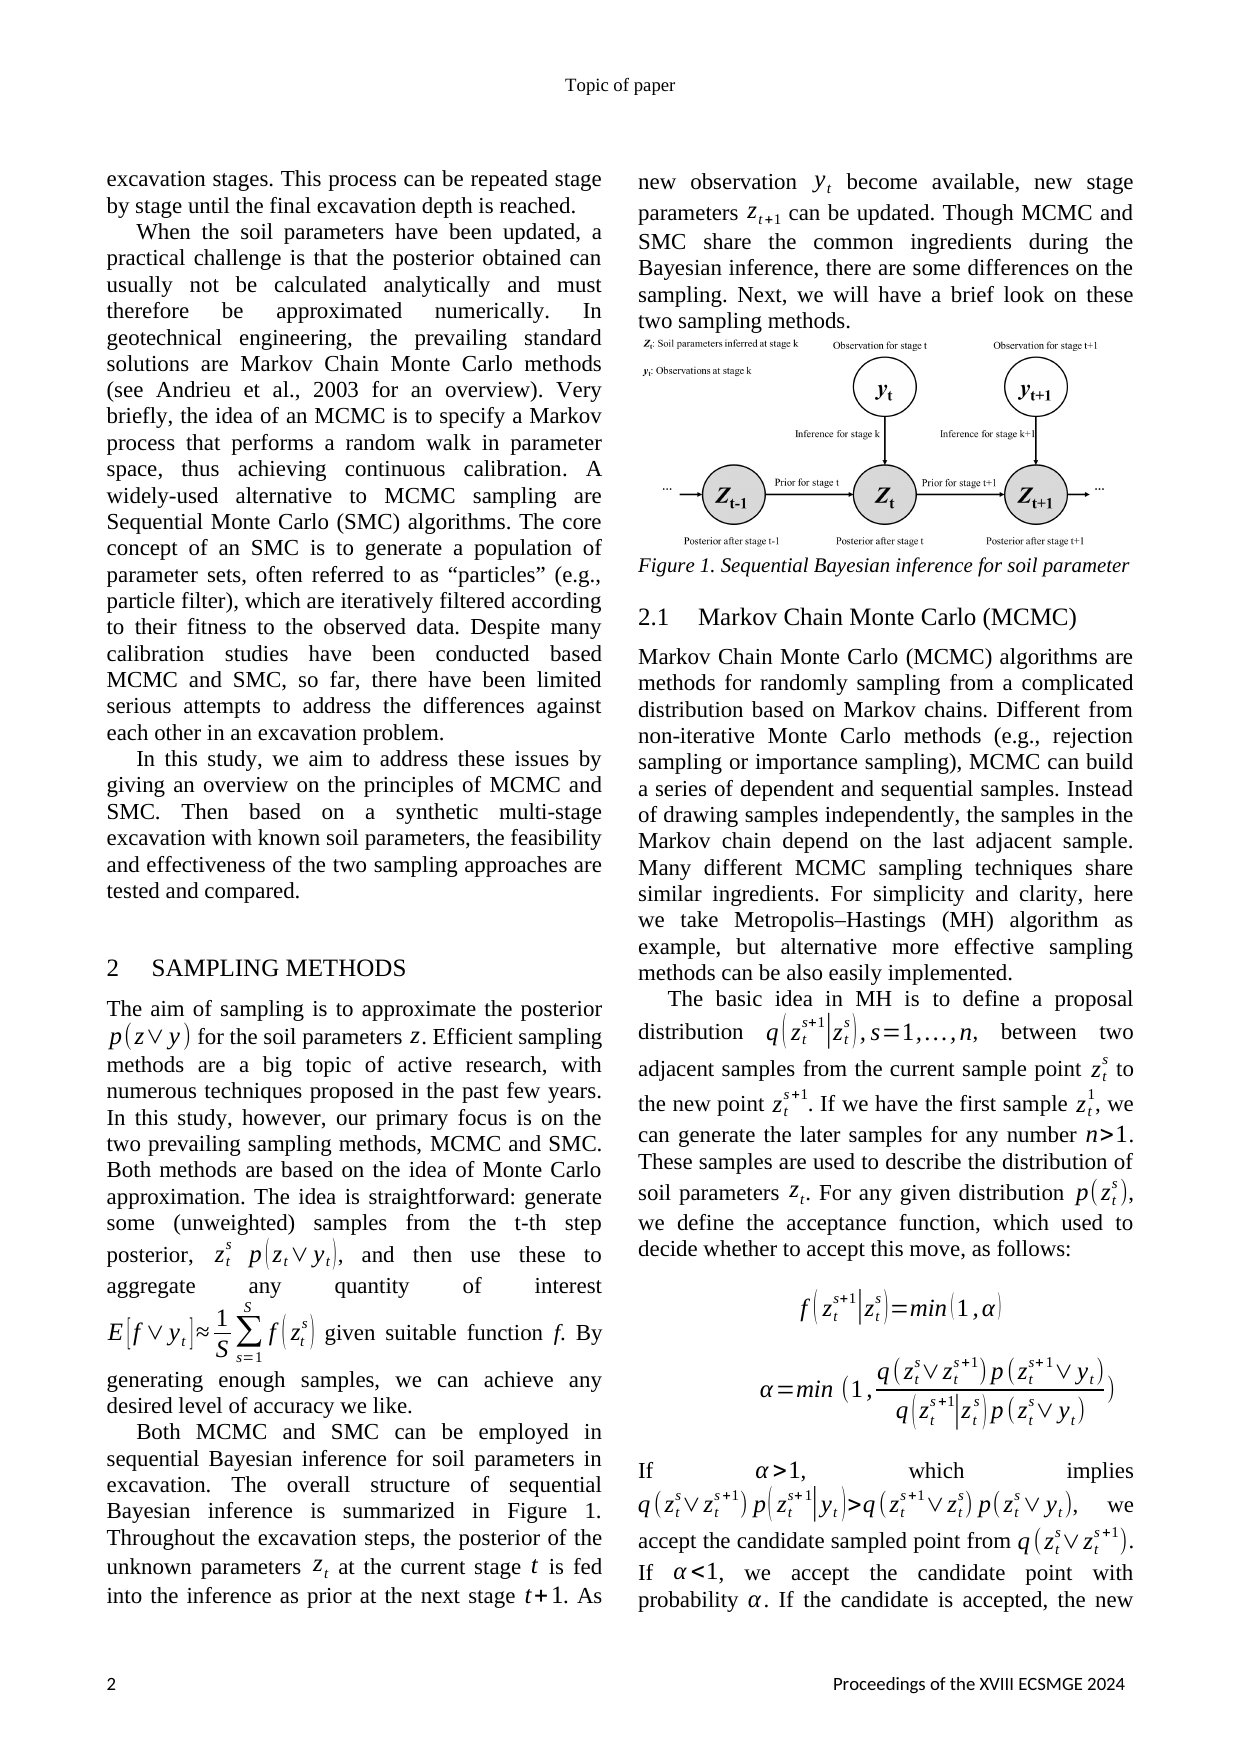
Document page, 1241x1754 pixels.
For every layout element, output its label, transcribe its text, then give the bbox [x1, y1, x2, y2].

text Both MCMC and SMC can be employed in sequential Bayesian inference for soil parameters in excavation. The overall structure of sequential Bayesian inference is summarized in Figure 1. Throughout the excavation steps, the posterior of the unknown parameters at the current stage is fed into the inference as prior at the next stage . As new observation become available, new stage parameters can be updated. Though MCMC and SMC share the common ingredients during the Bayesian inference, there are some differences on the sampling. Next, we will have a brief look on these two sampling methods. [106, 1418, 602, 1609]
text Markov Chain Monte Carlo (MCMC) algorithms are methods for randomly sampling from a complicated distribution based on Markov chains. Different from non-iterative Monte Carlo methods (e.g., rejection sampling or importance sampling), MCMC can build a series of dependent and sequential samples. Instead of drawing samples independently, the samples in the Markov chain depend on the last adjacent sample. Many different MCMC sampling techniques share similar ingredients. For simplicity and clarity, here we take Metropolis–Hastings (MH) algorithm as example, but alternative more effective sampling methods can be also easily implemented. [638, 643, 1134, 986]
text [106, 165, 602, 218]
text When the soil parameters have been updated, a practical challenge is that the posterior obtained can usually not be calculated analytically and must therefore be approximated numerically. In geotechnical engineering, the prevailing standard solutions are Markov Chain Monte Carlo methods (see Andrieu et al., 2003 for an overview). Very briefly, the idea of an MCMC is to specify a Markov process that performs a random walk in parameter space, thus achieving continuous calibration. A widely-used alternative to MCMC sampling are Sequential Monte Carlo (SMC) algorithms. The core concept of an SMC is to generate a population of parameter sets, often referred to as “particles” (e.g., particle filter), which are iteratively filtered according to their fitness to the observed data. Despite many calibration studies have been conducted based MCMC and SMC, so far, there have been limited serious attempts to address the differences against each other in an excavation problem. [106, 218, 602, 745]
text In this study, we aim to address these issues by giving an overview on the principles of MCMC and SMC. Then based on a synthetic multi-stage excavation with known soil parameters, the feasibility and effectiveness of the two sampling approaches are tested and compared. [106, 745, 602, 903]
text Both MCMC and SMC can be employed in sequential Bayesian inference for soil parameters in excavation. The overall structure of sequential Bayesian inference is summarized in Figure 1. Throughout the excavation steps, the posterior of the unknown parameters at the current stage is fed into the inference as prior at the next stage . As new observation become available, new stage parameters can be updated. Though MCMC and SMC share the common ingredients during the Bayesian inference, there are some differences on the sampling. Next, we will have a brief look on these two sampling methods. [638, 165, 1134, 333]
text Figure 1. Sequential Bayesian inference for soil parameter [638, 553, 1134, 577]
text The basic idea in MH is to define a proposal distribution , between two adjacent samples from the current sample point to the new point . If we have the first sample , we can generate the later samples for any number . These samples are used to describe the distribution of soil parameters . For any given distribution , we define the acceptance function, which used to decide whether to accept this move, as follows: [638, 986, 1134, 1262]
subtitle Markov Chain Monte Carlo (MCMC) [638, 602, 1134, 630]
text The aim of sampling is to approximate the posterior for the soil parameters . Efficient sampling methods are a big topic of active research, with numerous techniques proposed in the past few years. In this study, however, our primary focus is on the two prevailing sampling methods, MCMC and SMC. Both methods are based on the idea of Monte Carlo approximation. The idea is straightforward: generate some (unweighted) samples from the t-th step posterior, , and then use these to aggregate any quantity of interest given suitable function f. By generating enough samples, we can achieve any desired level of accuracy we like. [106, 994, 602, 1418]
subtitle SAMPLING METHODS [106, 953, 602, 982]
picture [637, 333, 1111, 553]
